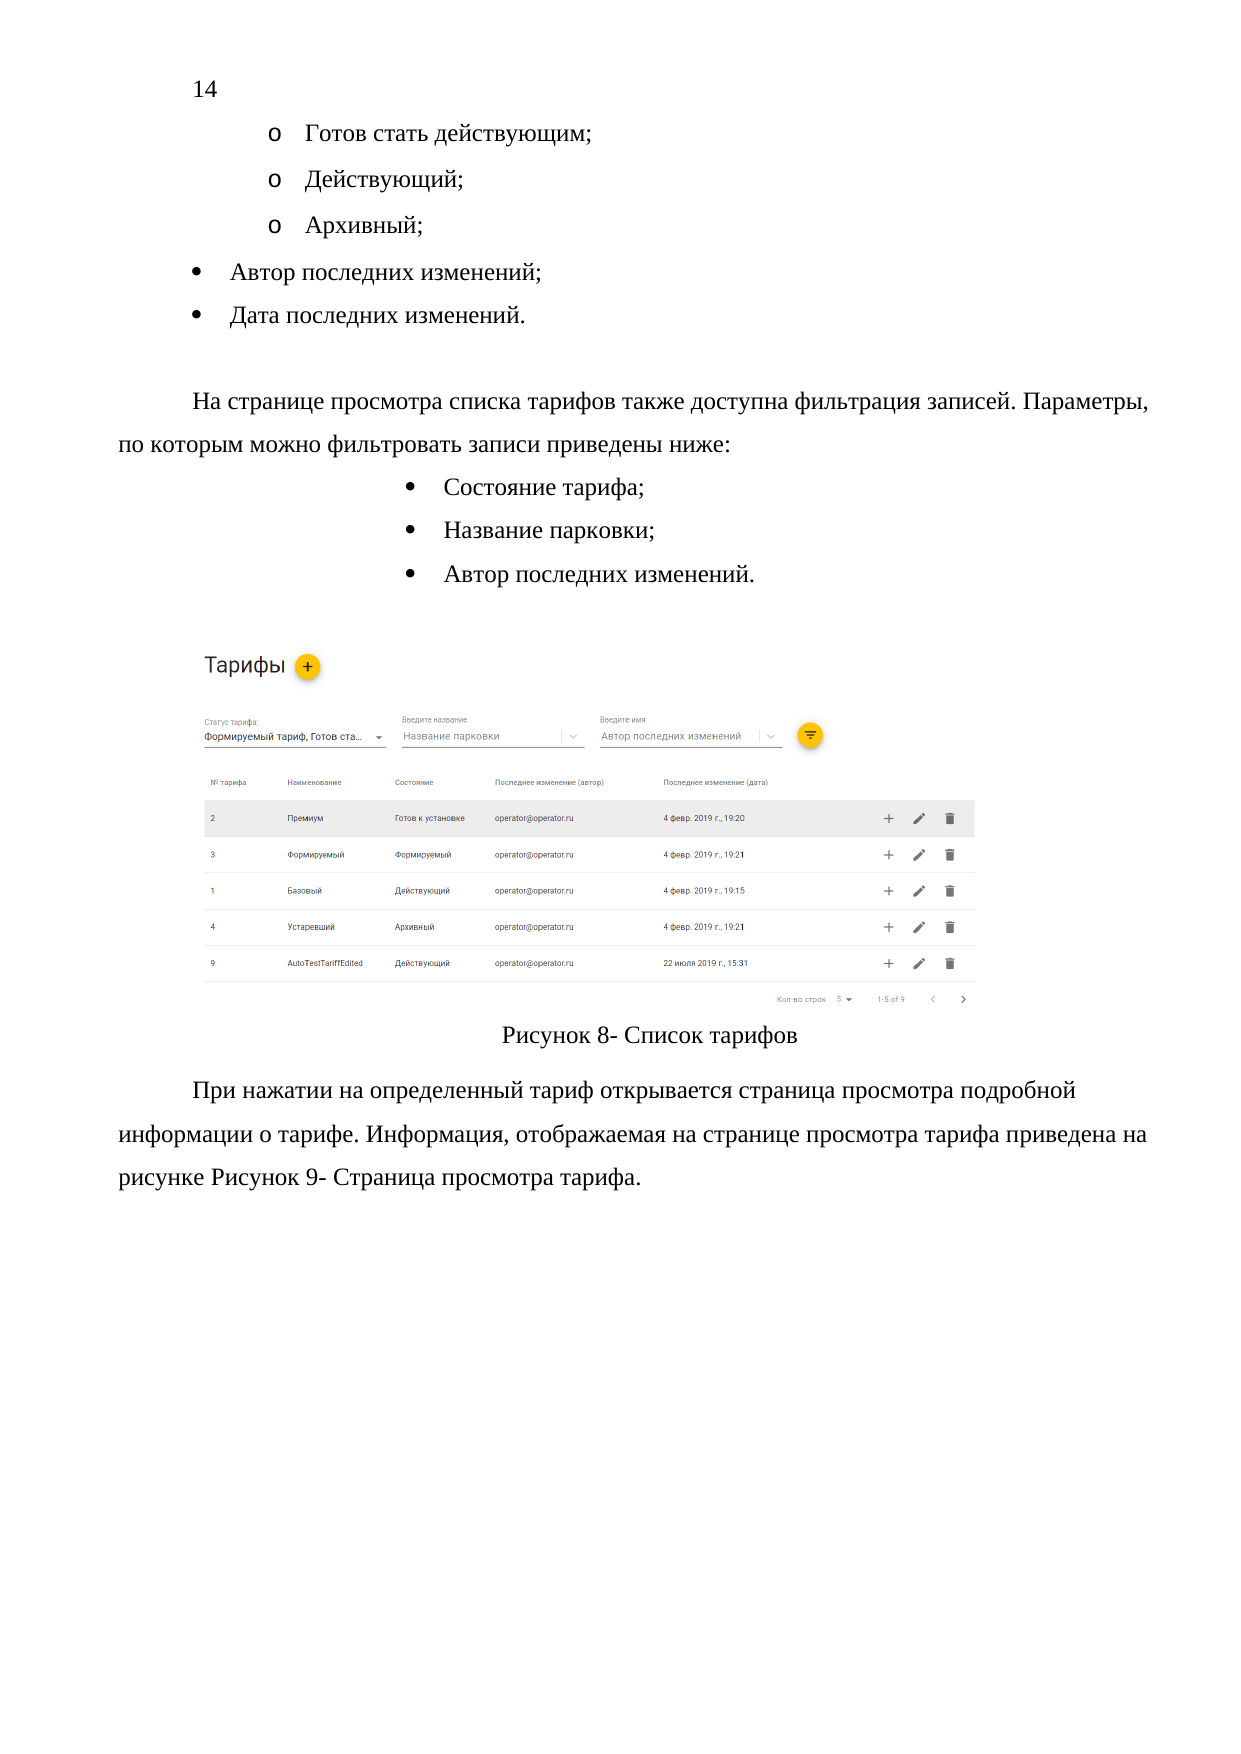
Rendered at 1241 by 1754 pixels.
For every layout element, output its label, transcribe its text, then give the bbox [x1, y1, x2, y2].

list Название парковки; [406, 516, 1181, 544]
picture [192, 645, 975, 1006]
text При нажатии на определенный тариф открывается страница просмотра подробной информации о тарифе. Информация, отображаемая на странице просмотра тарифа приведена на рисунке 9. [118, 1076, 1181, 1191]
list Архивный; [267, 211, 1181, 241]
text Рисунок 8- Список тарифов [118, 1020, 1181, 1049]
list Автор последних изменений. [406, 559, 1181, 587]
list Готов стать действующим; [267, 118, 1181, 149]
text На странице просмотра списка тарифов также доступна фильтрация записей. Параметры, по которым можно фильтровать записи приведены ниже: [118, 386, 1181, 458]
list Автор последних изменений; [192, 257, 1181, 286]
list Состояние тарифа; [406, 472, 1181, 501]
list Действующий; [267, 164, 1181, 195]
list Дата последних изменений. [192, 300, 1181, 329]
